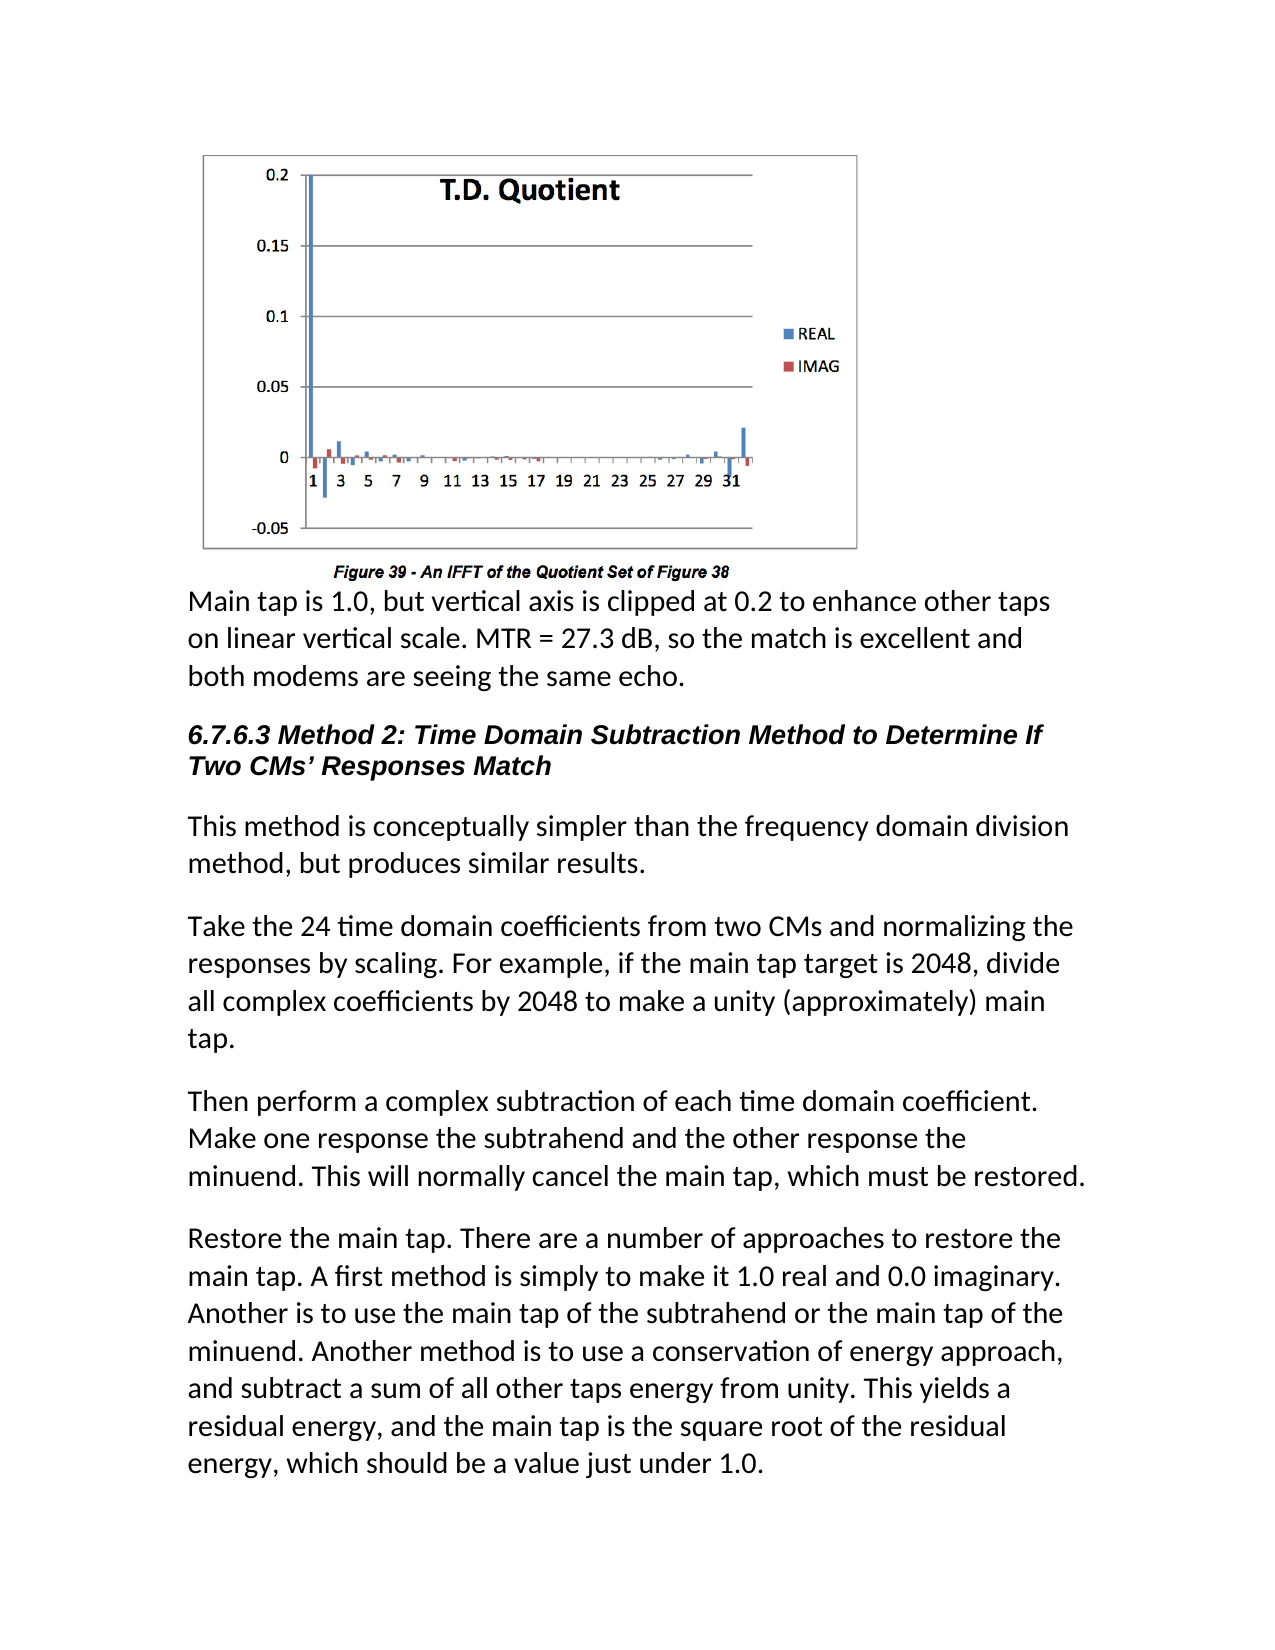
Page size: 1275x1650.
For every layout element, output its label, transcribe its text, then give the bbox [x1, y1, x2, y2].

text Main tap is 1.0, but vertical axis is clipped at 0.2 to enhance other taps on linear vertical scale. MTR = 27.3 dB, so the match is excellent and both modems are seeing the same echo. [187, 581, 1087, 694]
text Then perform a complex subtraction of each time domain coefficient. Make one response the subtrahend and the other response the minuend. This will normally cancel the main tap, which must be restored. [187, 1081, 1087, 1194]
picture [187, 150, 884, 582]
text This method is conceptually simpler than the frequency domain division method, but produces similar results. [187, 806, 1087, 881]
text 6.7.6.3 Method 2: Time Domain Subtraction Method to Determine If Two CMs’ Responses Match [187, 719, 1087, 781]
text Take the 24 time domain coefficients from two CMs and normalizing the responses by scaling. For example, if the main tap target is 2048, divide all complex coefficients by 2048 to make a unity (approximately) main tap. [187, 906, 1087, 1056]
text Restore the main tap. There are a number of approaches to restore the main tap. A first method is simply to make it 1.0 real and 0.0 imaginary. Another is to use the main tap of the subtrahend or the main tap of the minuend. Another method is to use a conservation of energy approach, and subtract a sum of all other taps energy from unity. This yields a residual energy, and the main tap is the square root of the residual energy, which should be a value just under 1.0. [187, 1219, 1087, 1481]
